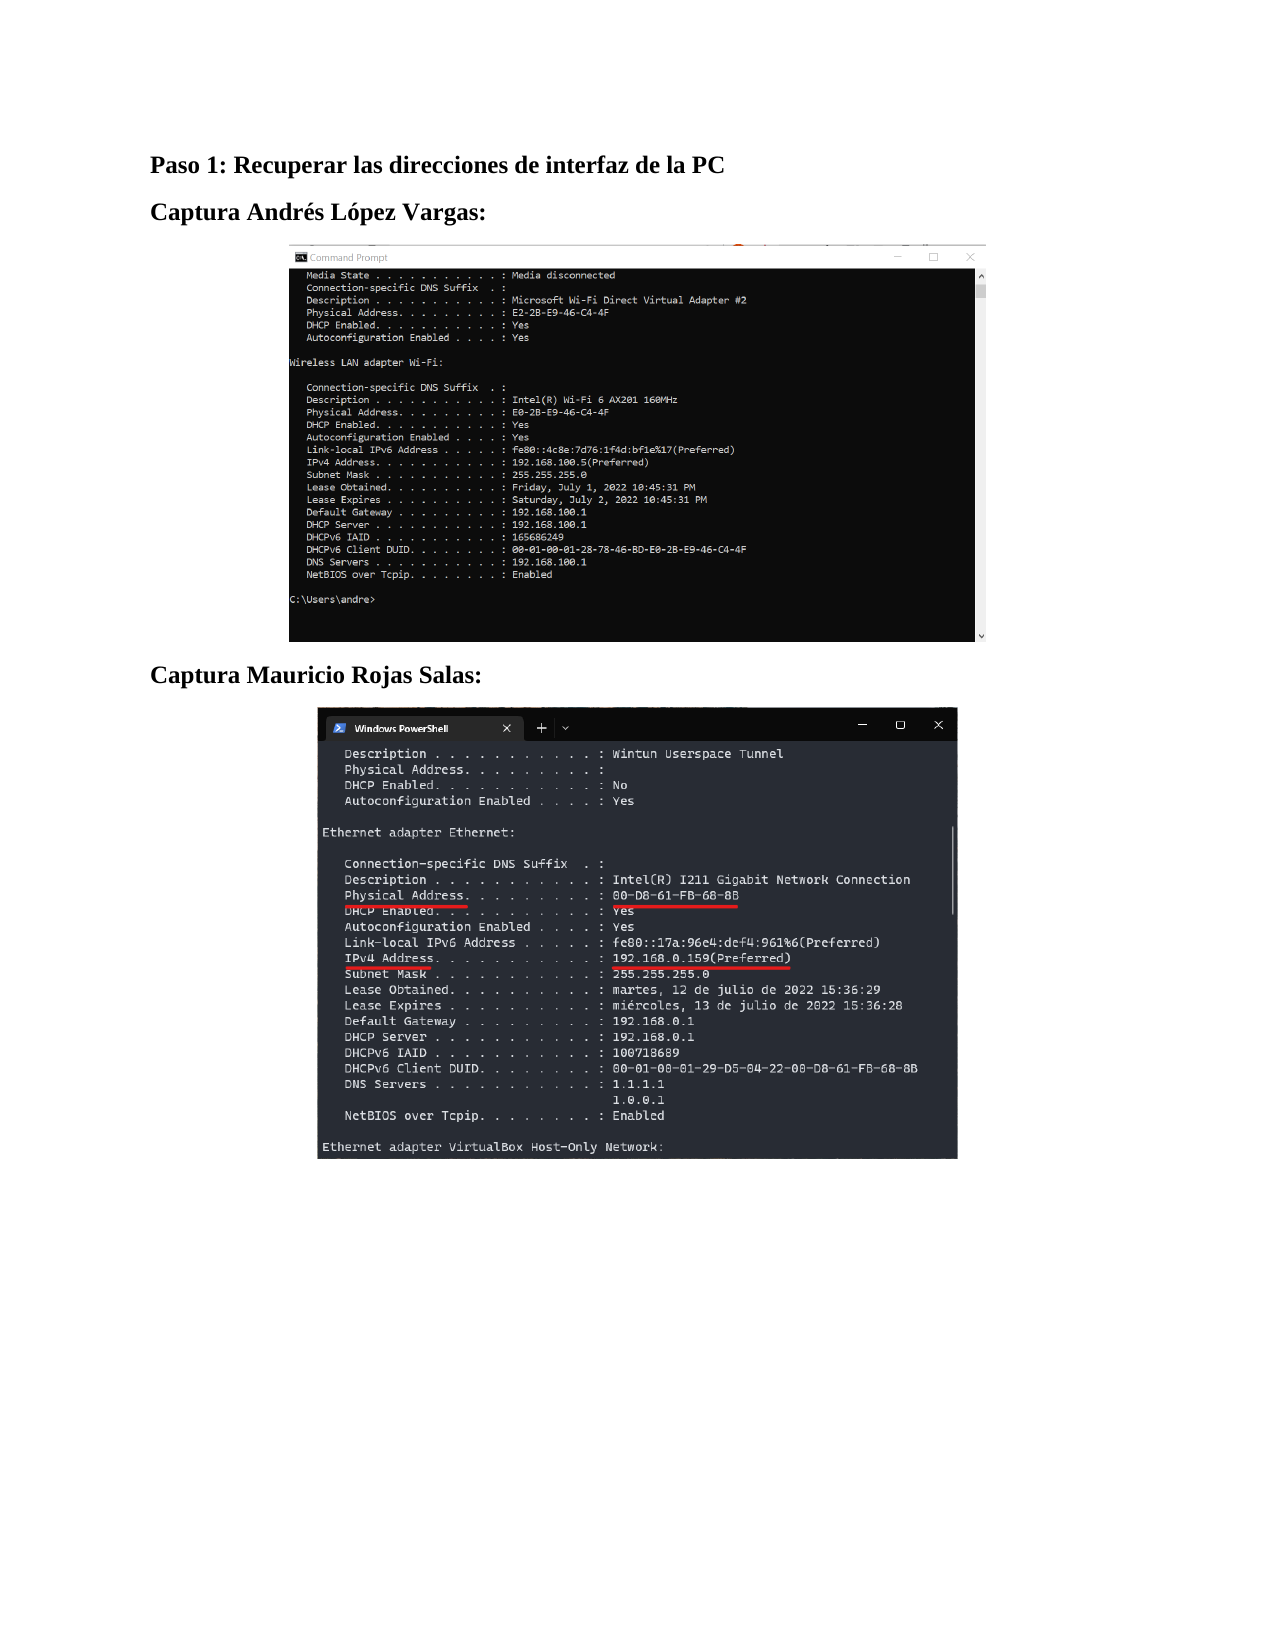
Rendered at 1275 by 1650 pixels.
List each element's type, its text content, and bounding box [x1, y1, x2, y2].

picture [289, 244, 986, 642]
picture [317, 707, 958, 1159]
text Captura Andrés López Vargas: [150, 197, 1125, 226]
text Paso 1: Recuperar las direcciones de interfaz de la PC [150, 150, 1125, 179]
text Captura Mauricio Rojas Salas: [150, 660, 1125, 689]
